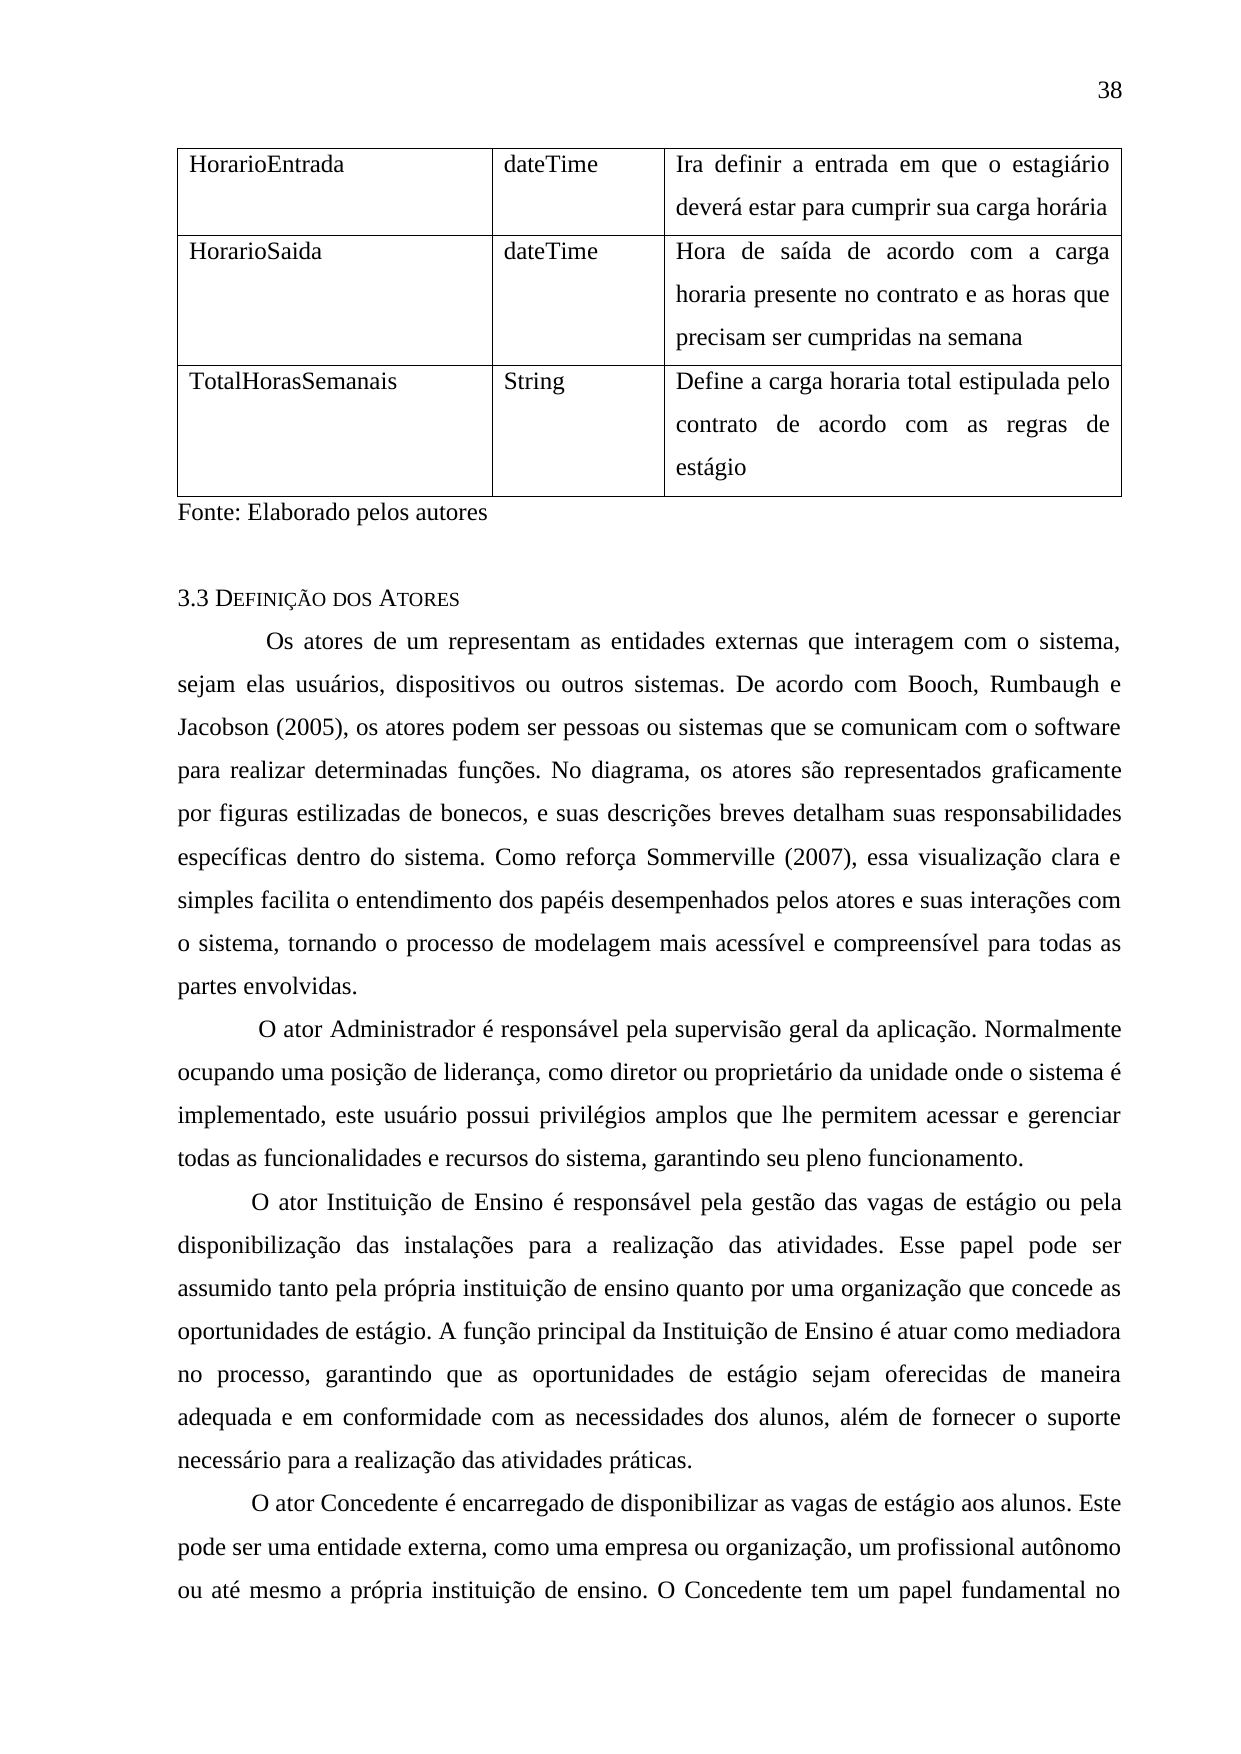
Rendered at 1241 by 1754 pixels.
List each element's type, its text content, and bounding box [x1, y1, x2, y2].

text Os atores de um representam as entidades externas que interagem com o sistema, sejam elas usuários, dispositivos ou outros sistemas. De acordo com Booch, Rumbaugh e Jacobson (2005), os atores podem ser pessoas ou sistemas que se comunicam com o software para realizar determinadas funções. No diagrama, os atores são representados graficamente por figuras estilizadas de bonecos, e suas descrições breves detalham suas responsabilidades específicas dentro do sistema. Como reforça Sommerville (2007), essa visualização clara e simples facilita o entendimento dos papéis desempenhados pelos atores e suas interações com o sistema, tornando o processo de modelagem mais acessível e compreensível para todas as partes envolvidas. [177, 626, 1122, 1000]
text Fonte: Elaborado pelos autores [177, 497, 1122, 525]
table_cell Hora de saída de acordo com a carga horaria presente no contrato e as horas que precisam ser cumpridas na semana [665, 236, 1121, 365]
table_cell dateTime [493, 236, 664, 365]
table_cell HorarioSaida [178, 236, 492, 365]
table_cell dateTime [493, 149, 664, 235]
subtitle 3.3 Definição dos Atores [177, 583, 1122, 612]
table_cell HorarioEntrada [178, 149, 492, 235]
table_cell Define a carga horaria total estipulada pelo contrato de acordo com as regras de estágio [665, 366, 1121, 496]
text O ator Instituição de Ensino é responsável pela gestão das vagas de estágio ou pela disponibilização das instalações para a realização das atividades. Esse papel pode ser assumido tanto pela própria instituição de ensino quanto por uma organização que concede as oportunidades de estágio. A função principal da Instituição de Ensino é atuar como mediadora no processo, garantindo que as oportunidades de estágio sejam oferecidas de maneira adequada e em conformidade com as necessidades dos alunos, além de fornecer o suporte necessário para a realização das atividades práticas. [177, 1187, 1122, 1474]
table_cell TotalHorasSemanais [178, 366, 492, 496]
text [177, 1488, 1122, 1603]
table_cell String [493, 366, 664, 496]
table_cell Ira definir a entrada em que o estagiário deverá estar para cumprir sua carga horária [665, 149, 1121, 235]
text O ator Administrador é responsável pela supervisão geral da aplicação. Normalmente ocupando uma posição de liderança, como diretor ou proprietário da unidade onde o sistema é implementado, este usuário possui privilégios amplos que lhe permitem acessar e gerenciar todas as funcionalidades e recursos do sistema, garantindo seu pleno funcionamento. [177, 1014, 1122, 1172]
